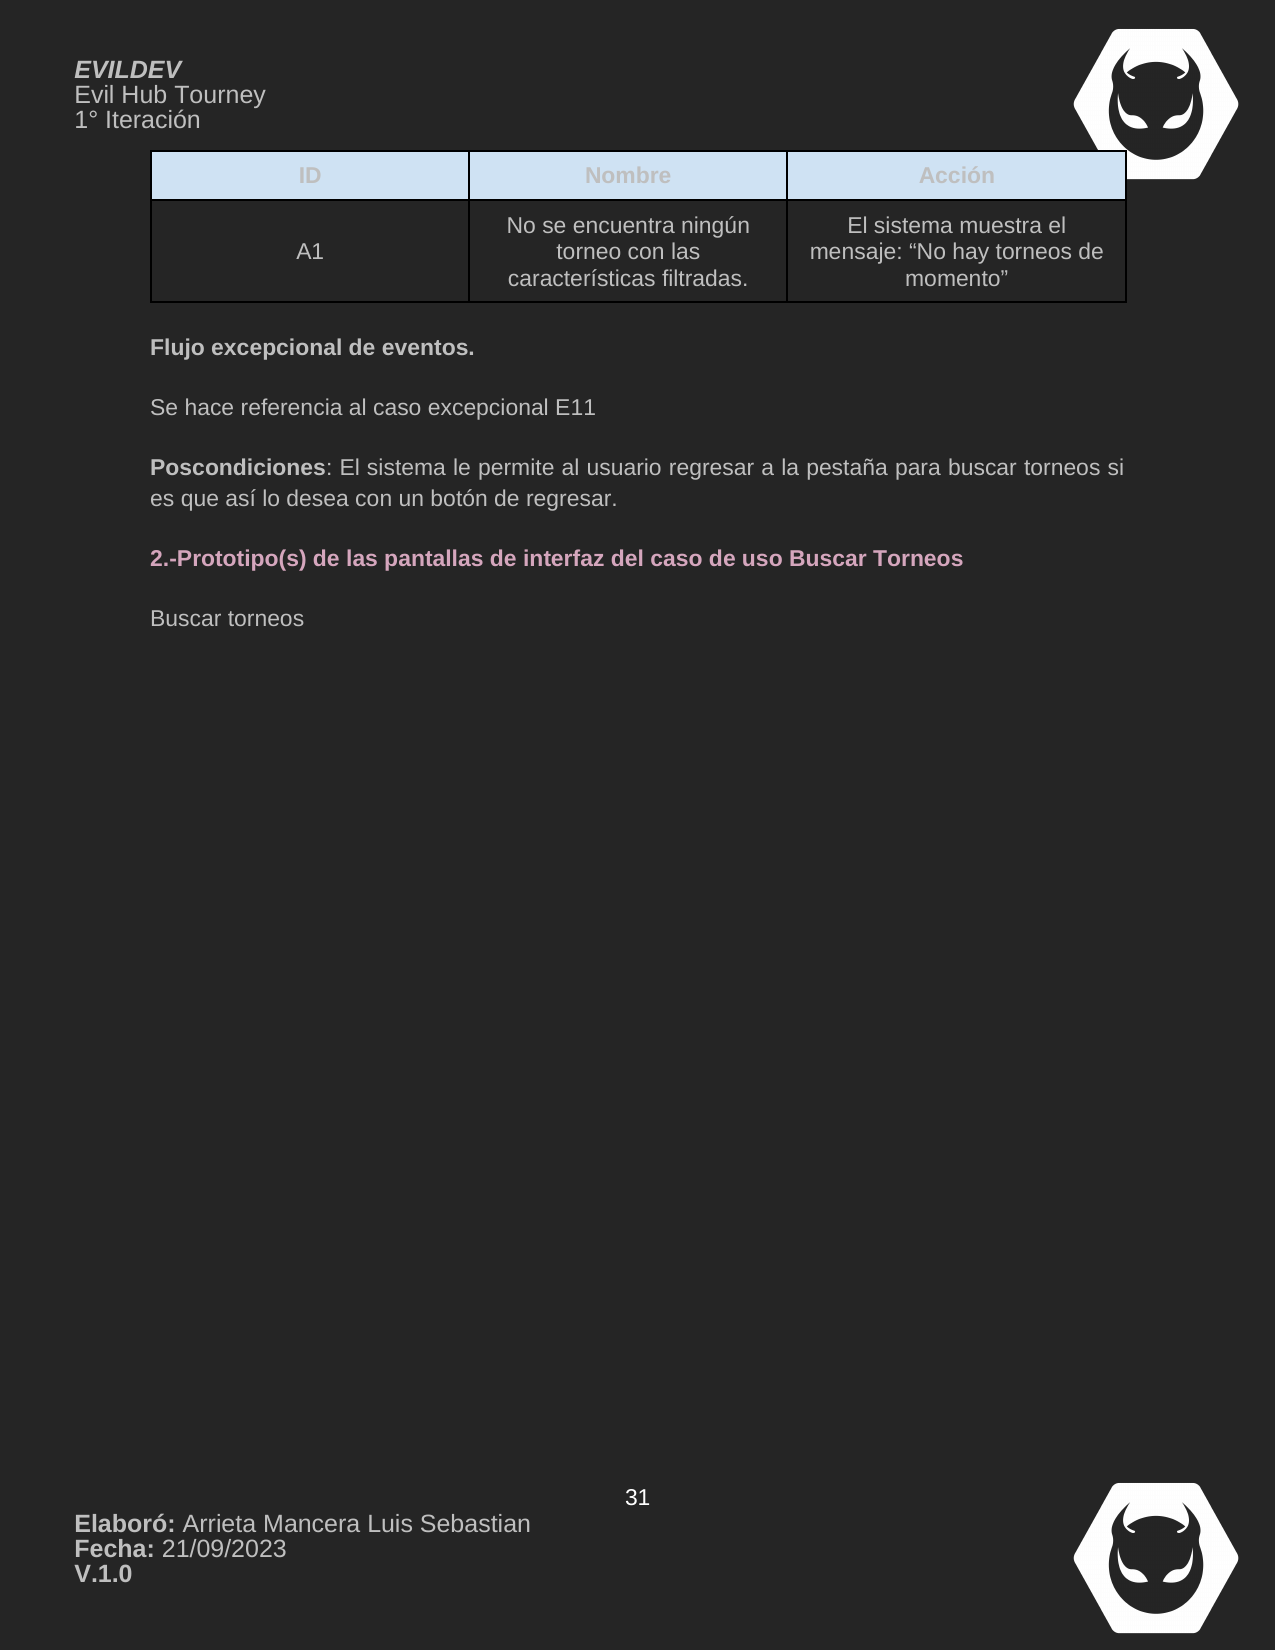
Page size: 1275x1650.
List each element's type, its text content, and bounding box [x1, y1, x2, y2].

text Poscondiciones: El sistema le permite al usuario regresar a la pestaña para buscar torneos si es que así lo desea con un botón de regresar. [150, 454, 1125, 511]
table_cell A1 [152, 201, 468, 301]
text 2.-Prototipo(s) de las pantallas de interfaz del caso de uso Buscar Torneos [150, 545, 1125, 571]
table_header ID [152, 152, 468, 199]
text Se hace referencia al caso excepcional E11 [150, 394, 1125, 420]
table_header Acción [788, 152, 1125, 199]
table_header Nombre [470, 152, 786, 199]
text Flujo excepcional de eventos. [150, 333, 1125, 360]
picture [1073, 18, 1239, 190]
text Buscar torneos [150, 605, 1125, 632]
table_cell No se encuentra ningún torneo con las características filtradas. [470, 201, 786, 301]
table_cell El sistema muestra el mensaje: “No hay torneos de momento” [788, 201, 1125, 301]
picture [1073, 1472, 1239, 1644]
